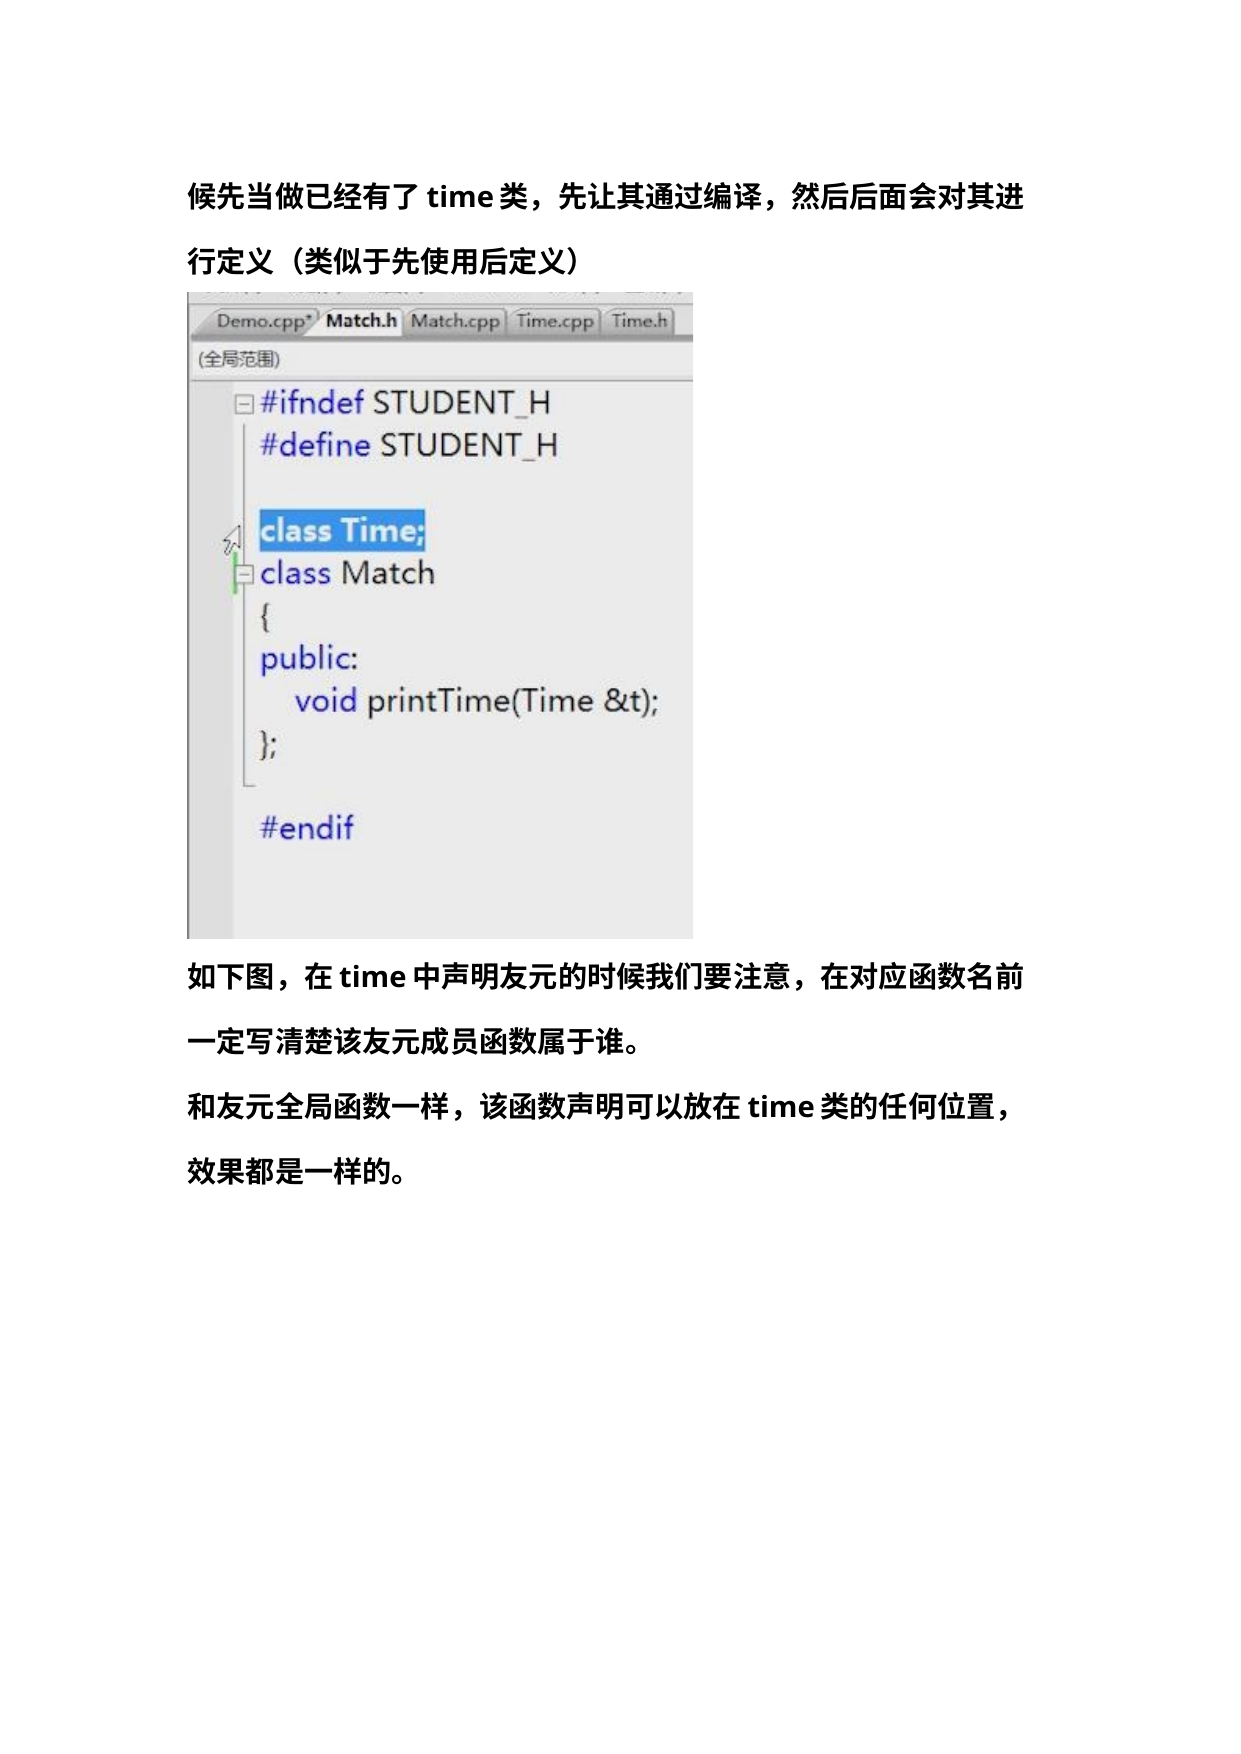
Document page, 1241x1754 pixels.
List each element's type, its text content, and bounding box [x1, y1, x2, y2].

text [187, 162, 1053, 292]
picture [187, 292, 694, 939]
text 和友元全局函数一样，该函数声明可以放在time类的任何位置，效果都是一样的。 [187, 1072, 1053, 1202]
text 如下图，在time中声明友元的时候我们要注意，在对应函数名前一定写清楚该友元成员函数属于谁。 [187, 942, 1053, 1072]
